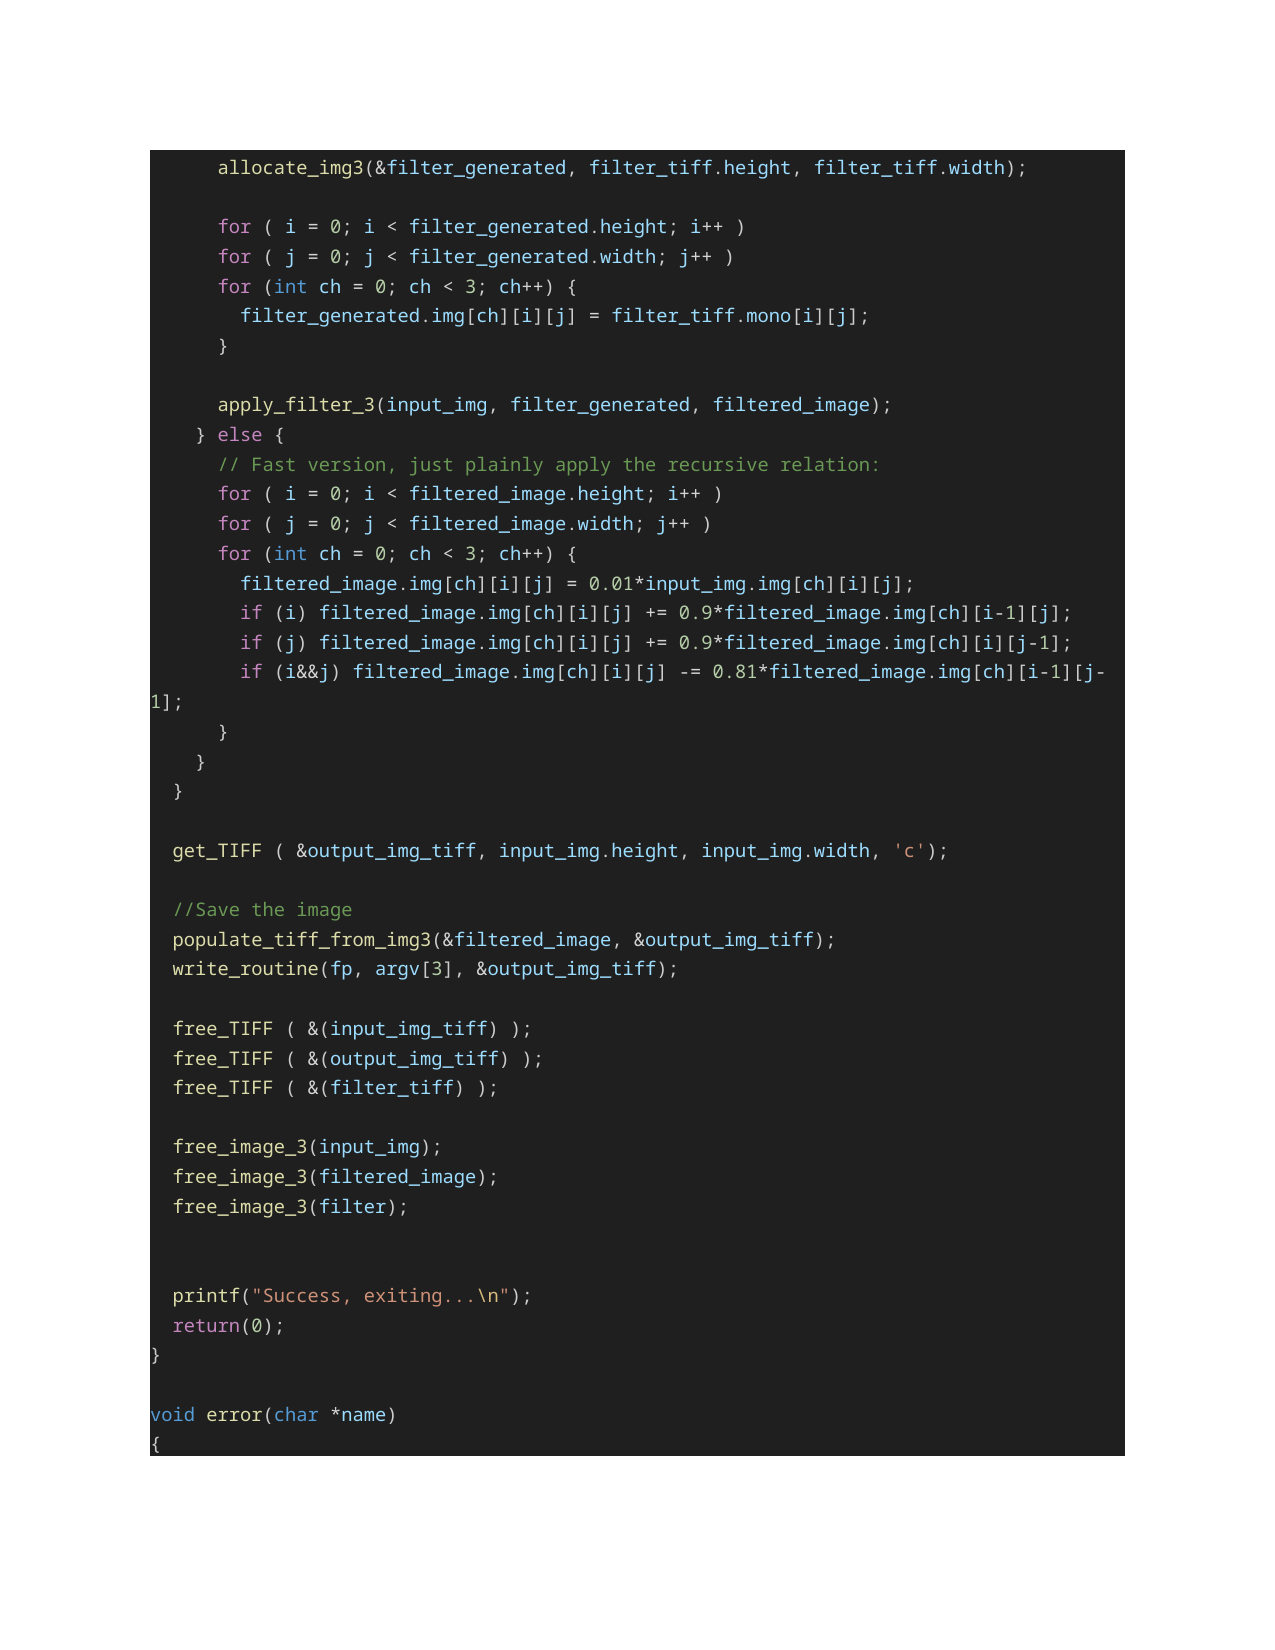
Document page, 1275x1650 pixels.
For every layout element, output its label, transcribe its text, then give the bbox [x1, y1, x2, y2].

text } [150, 773, 1125, 803]
text void error(char *name) [150, 1397, 1125, 1427]
text free_TIFF ( &(output_img_tiff) ); [150, 1041, 1125, 1070]
text //Save the image [150, 892, 1125, 922]
text free_TIFF ( &(filter_tiff) ); [150, 1070, 1125, 1100]
text write_routine(fp, argv[3], &output_img_tiff); [150, 952, 1125, 981]
text return(0); [150, 1308, 1125, 1337]
text filter_generated.img[ch][i][j] = filter_tiff.mono[i][j]; [150, 298, 1125, 328]
text } [150, 744, 1125, 773]
text for ( j = 0; j < filter_generated.width; j++ ) [150, 239, 1125, 269]
text filtered_image.img[ch][i][j] = 0.01*input_img.img[ch][i][j]; [150, 566, 1125, 595]
text for ( i = 0; i < filter_generated.height; i++ ) [150, 209, 1125, 239]
text free_image_3(input_img); [150, 1130, 1125, 1159]
text } else { [150, 417, 1125, 447]
text // Fast version, just plainly apply the recursive relation: [150, 447, 1125, 477]
text } [150, 1337, 1125, 1367]
text if (i&&j) filtered_image.img[ch][i][j] -= 0.81*filtered_image.img[ch][i-1][j-1]; [150, 655, 1125, 714]
text allocate_img3(&filter_generated, filter_tiff.height, filter_tiff.width); [150, 150, 1125, 180]
text for (int ch = 0; ch < 3; ch++) { [150, 536, 1125, 566]
text free_image_3(filter); [150, 1189, 1125, 1219]
text { [150, 1427, 1125, 1456]
text printf("Success, exiting...\n"); [150, 1278, 1125, 1308]
text get_TIFF ( &output_img_tiff, input_img.height, input_img.width, 'c'); [150, 833, 1125, 862]
text } [150, 328, 1125, 358]
text apply_filter_3(input_img, filter_generated, filtered_image); [150, 387, 1125, 417]
text for (int ch = 0; ch < 3; ch++) { [150, 269, 1125, 298]
text for ( j = 0; j < filtered_image.width; j++ ) [150, 506, 1125, 536]
text if (i) filtered_image.img[ch][i][j] += 0.9*filtered_image.img[ch][i-1][j]; [150, 595, 1125, 625]
text for ( i = 0; i < filtered_image.height; i++ ) [150, 477, 1125, 506]
text free_image_3(filtered_image); [150, 1159, 1125, 1189]
text free_TIFF ( &(input_img_tiff) ); [150, 1011, 1125, 1041]
text populate_tiff_from_img3(&filtered_image, &output_img_tiff); [150, 922, 1125, 952]
text if (j) filtered_image.img[ch][i][j] += 0.9*filtered_image.img[ch][i][j-1]; [150, 625, 1125, 655]
text } [150, 714, 1125, 744]
